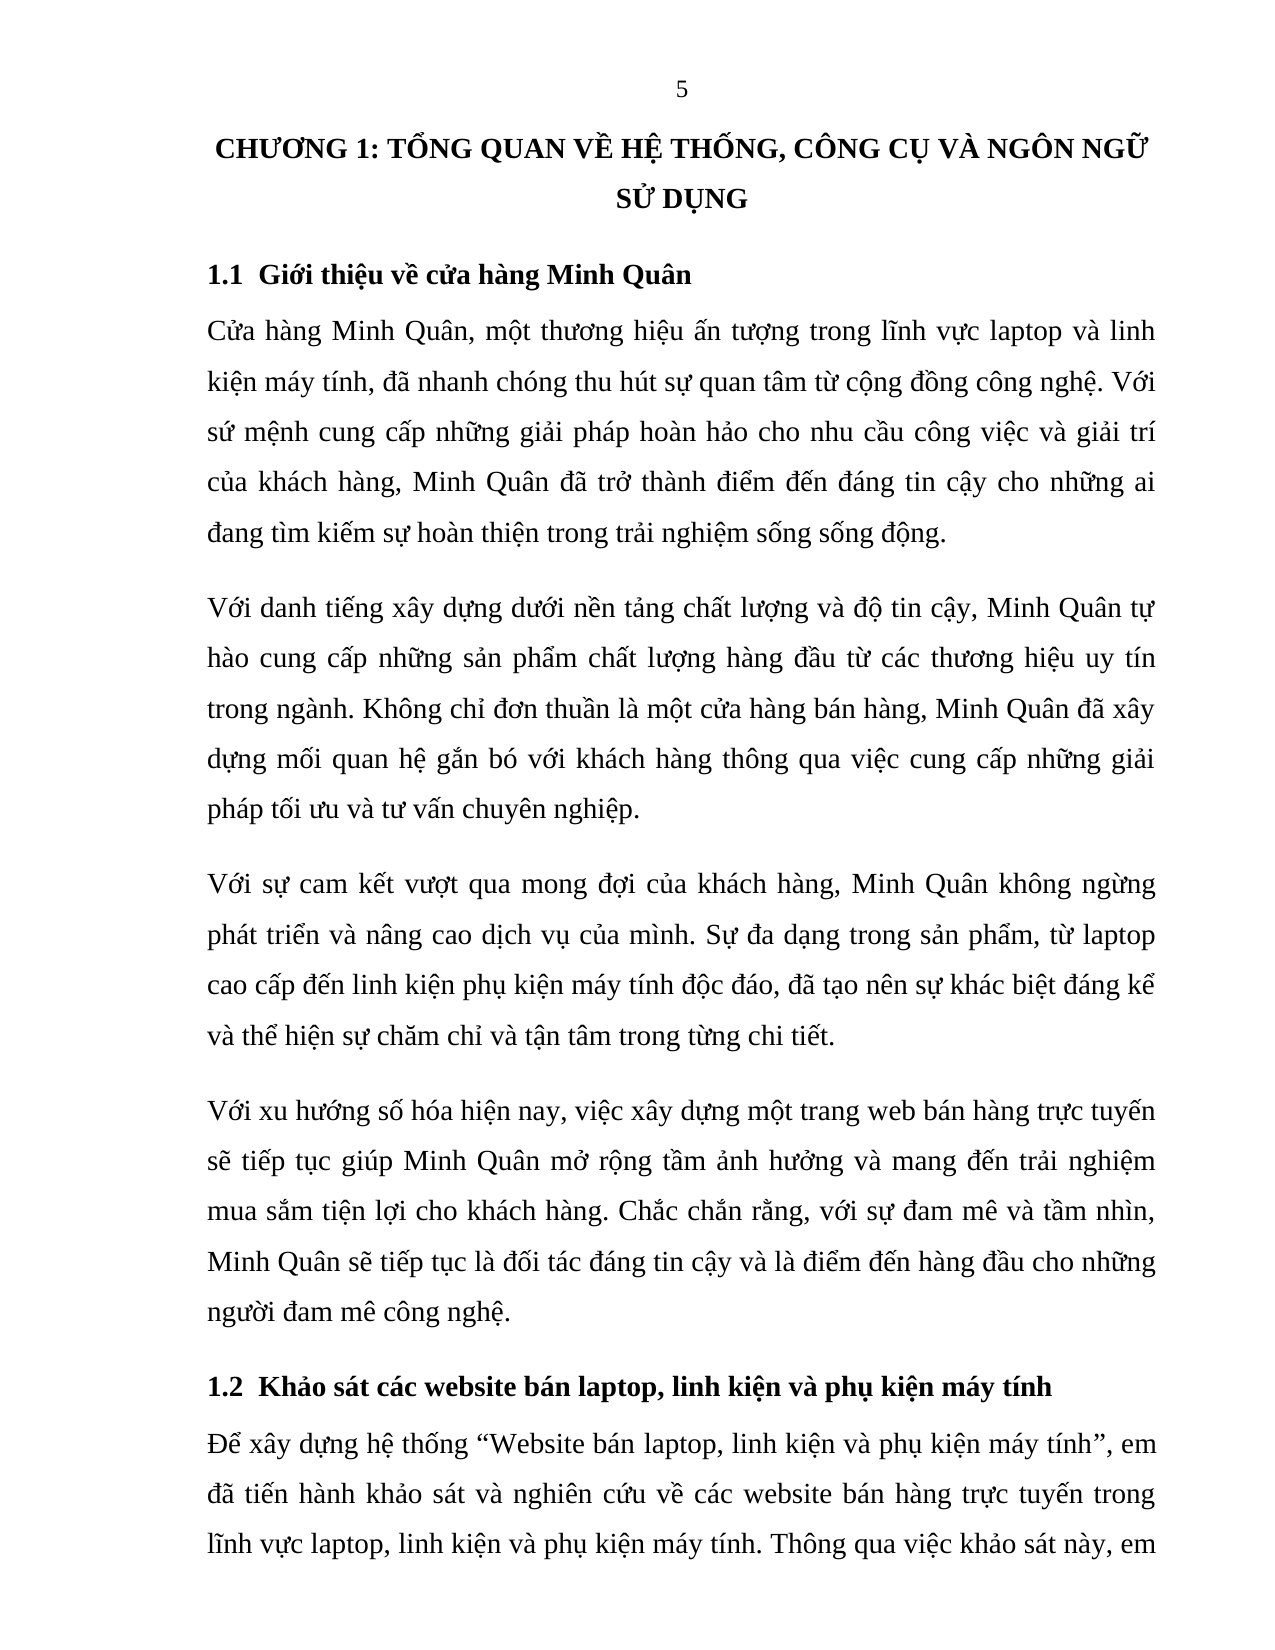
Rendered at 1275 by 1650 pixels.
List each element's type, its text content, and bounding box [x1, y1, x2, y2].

subtitle Giới thiệu về cửa hàng Minh Quân [207, 257, 1157, 291]
text Với sự cam kết vượt qua mong đợi của khách hàng, Minh Quân không ngừng phát triển và nâng cao dịch vụ của mình. Sự đa dạng trong sản phẩm, từ laptop cao cấp đến linh kiện phụ kiện máy tính độc đáo, đã tạo nên sự khác biệt đáng kể và thể hiện sự chăm chỉ và tận tâm trong từng chi tiết. [207, 867, 1157, 1051]
text Với danh tiếng xây dựng dưới nền tảng chất lượng và độ tin cậy, Minh Quân tự hào cung cấp những sản phẩm chất lượng hàng đầu từ các thương hiệu uy tín trong ngành. Không chỉ đơn thuần là một cửa hàng bán hàng, Minh Quân đã xây dựng mối quan hệ gắn bó với khách hàng thông qua việc cung cấp những giải pháp tối ưu và tư vấn chuyên nghiệp. [207, 590, 1157, 825]
text Cửa hàng Minh Quân, một thương hiệu ấn tượng trong lĩnh vực laptop và linh kiện máy tính, đã nhanh chóng thu hút sự quan tâm từ cộng đồng công nghệ. Với sứ mệnh cung cấp những giải pháp hoàn hảo cho nhu cầu công việc và giải trí của khách hàng, Minh Quân đã trở thành điểm đến đáng tin cậy cho những ai đang tìm kiếm sự hoàn thiện trong trải nghiệm sống sống động. [207, 313, 1157, 548]
text Với xu hướng số hóa hiện nay, việc xây dựng một trang web bán hàng trực tuyến sẽ tiếp tục giúp Minh Quân mở rộng tầm ảnh hưởng và mang đến trải nghiệm mua sắm tiện lợi cho khách hàng. Chắc chắn rằng, với sự đam mê và tầm nhìn, Minh Quân sẽ tiếp tục là đối tác đáng tin cậy và là điểm đến hàng đầu cho những người đam mê công nghệ. [207, 1093, 1157, 1328]
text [207, 1426, 1157, 1560]
subtitle Khảo sát các website bán laptop, linh kiện và phụ kiện máy tính [207, 1369, 1157, 1403]
subtitle CHƯƠNG 1: TỔNG QUAN VỀ HỆ THỐNG, CÔNG CỤ VÀ NGÔN NGỮ SỬ DỤNG [207, 131, 1157, 215]
